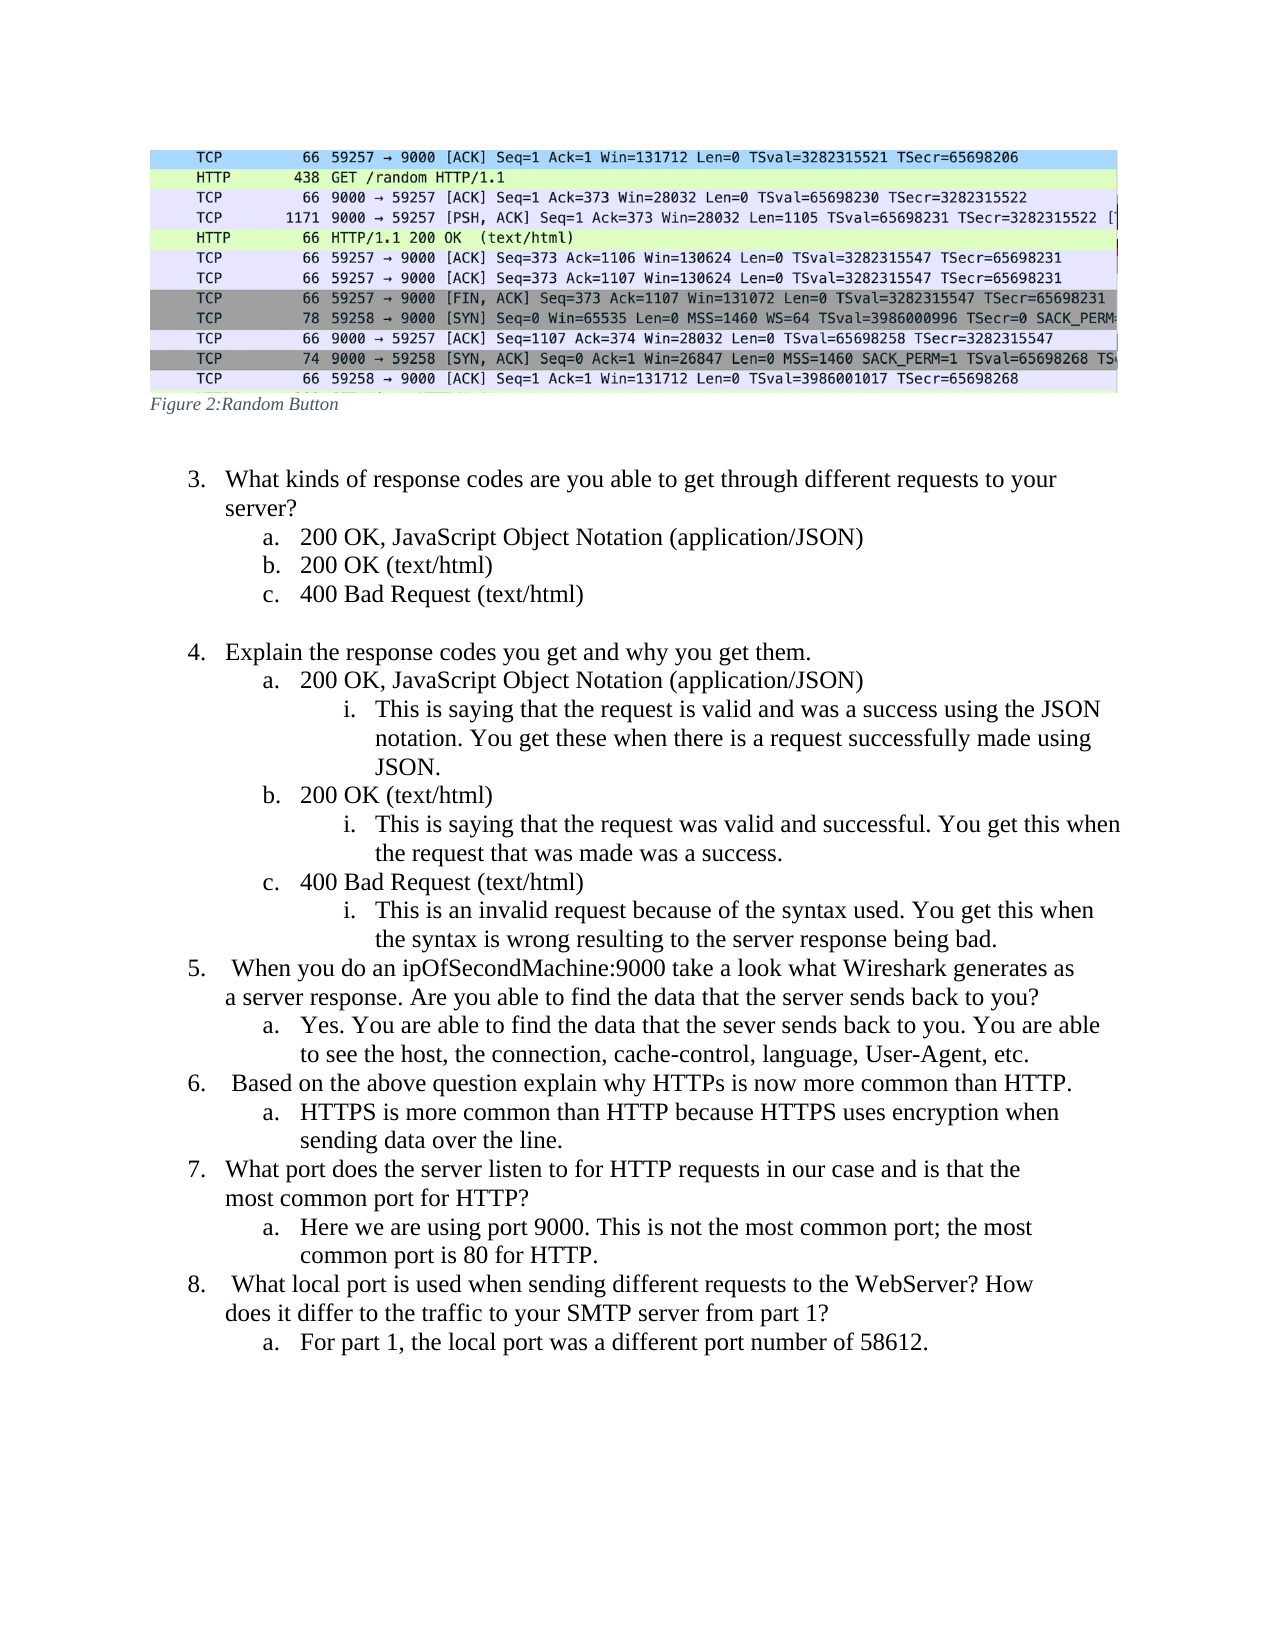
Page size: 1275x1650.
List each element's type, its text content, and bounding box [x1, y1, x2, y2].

list Yes. You are able to find the data that the sever sends back to you. You are able to see the host, the connection, cache-control, language, User-Agent, etc. [262, 1010, 1125, 1068]
list What port does the server listen to for HTTP requests in our case and is that the most common port for HTTP? [187, 1154, 1125, 1212]
list HTTPS is more common than HTTP because HTTPS uses encryption when sending data over the line. [262, 1097, 1125, 1154]
list Based on the above question explain why HTTPs is now more common than HTTP. [187, 1068, 1125, 1097]
list 200 OK, JavaScript Object Notation (application/JSON) [262, 522, 1125, 550]
list 400 Bad Request (text/html) [262, 579, 1125, 608]
list When you do an ipOfSecondMachine:9000 take a look what Wireshark generates as a server response. Are you able to find the data that the server sends back to you? [187, 953, 1125, 1010]
list What kinds of response codes are you able to get through different requests to your server? [187, 464, 1125, 522]
list This is saying that the request is valid and was a success using the JSON notation. You get these when there is a request successfully made using JSON. [356, 694, 1125, 780]
list Explain the response codes you get and why you get them. [187, 637, 1125, 665]
list This is an invalid request because of the syntax used. You get this when the syntax is wrong resulting to the server response being bad. [356, 895, 1125, 953]
picture [150, 150, 1118, 393]
list Here we are using port 9000. This is not the most common port; the most common port is 80 for HTTP. [262, 1212, 1125, 1269]
list This is saying that the request was valid and successful. You get this when the request that was made was a success. [356, 809, 1125, 867]
list 400 Bad Request (text/html) [262, 867, 1125, 895]
list For part 1, the local port was a different port number of 58612. [262, 1327, 1125, 1355]
list What local port is used when sending different requests to the WebServer? How does it differ to the traffic to your SMTP server from part 1? [187, 1269, 1125, 1327]
list 200 OK (text/html) [262, 780, 1125, 809]
list 200 OK (text/html) [262, 550, 1125, 579]
list 200 OK, JavaScript Object Notation (application/JSON) [262, 665, 1125, 694]
text Figure 2:Random Button [150, 393, 1125, 414]
